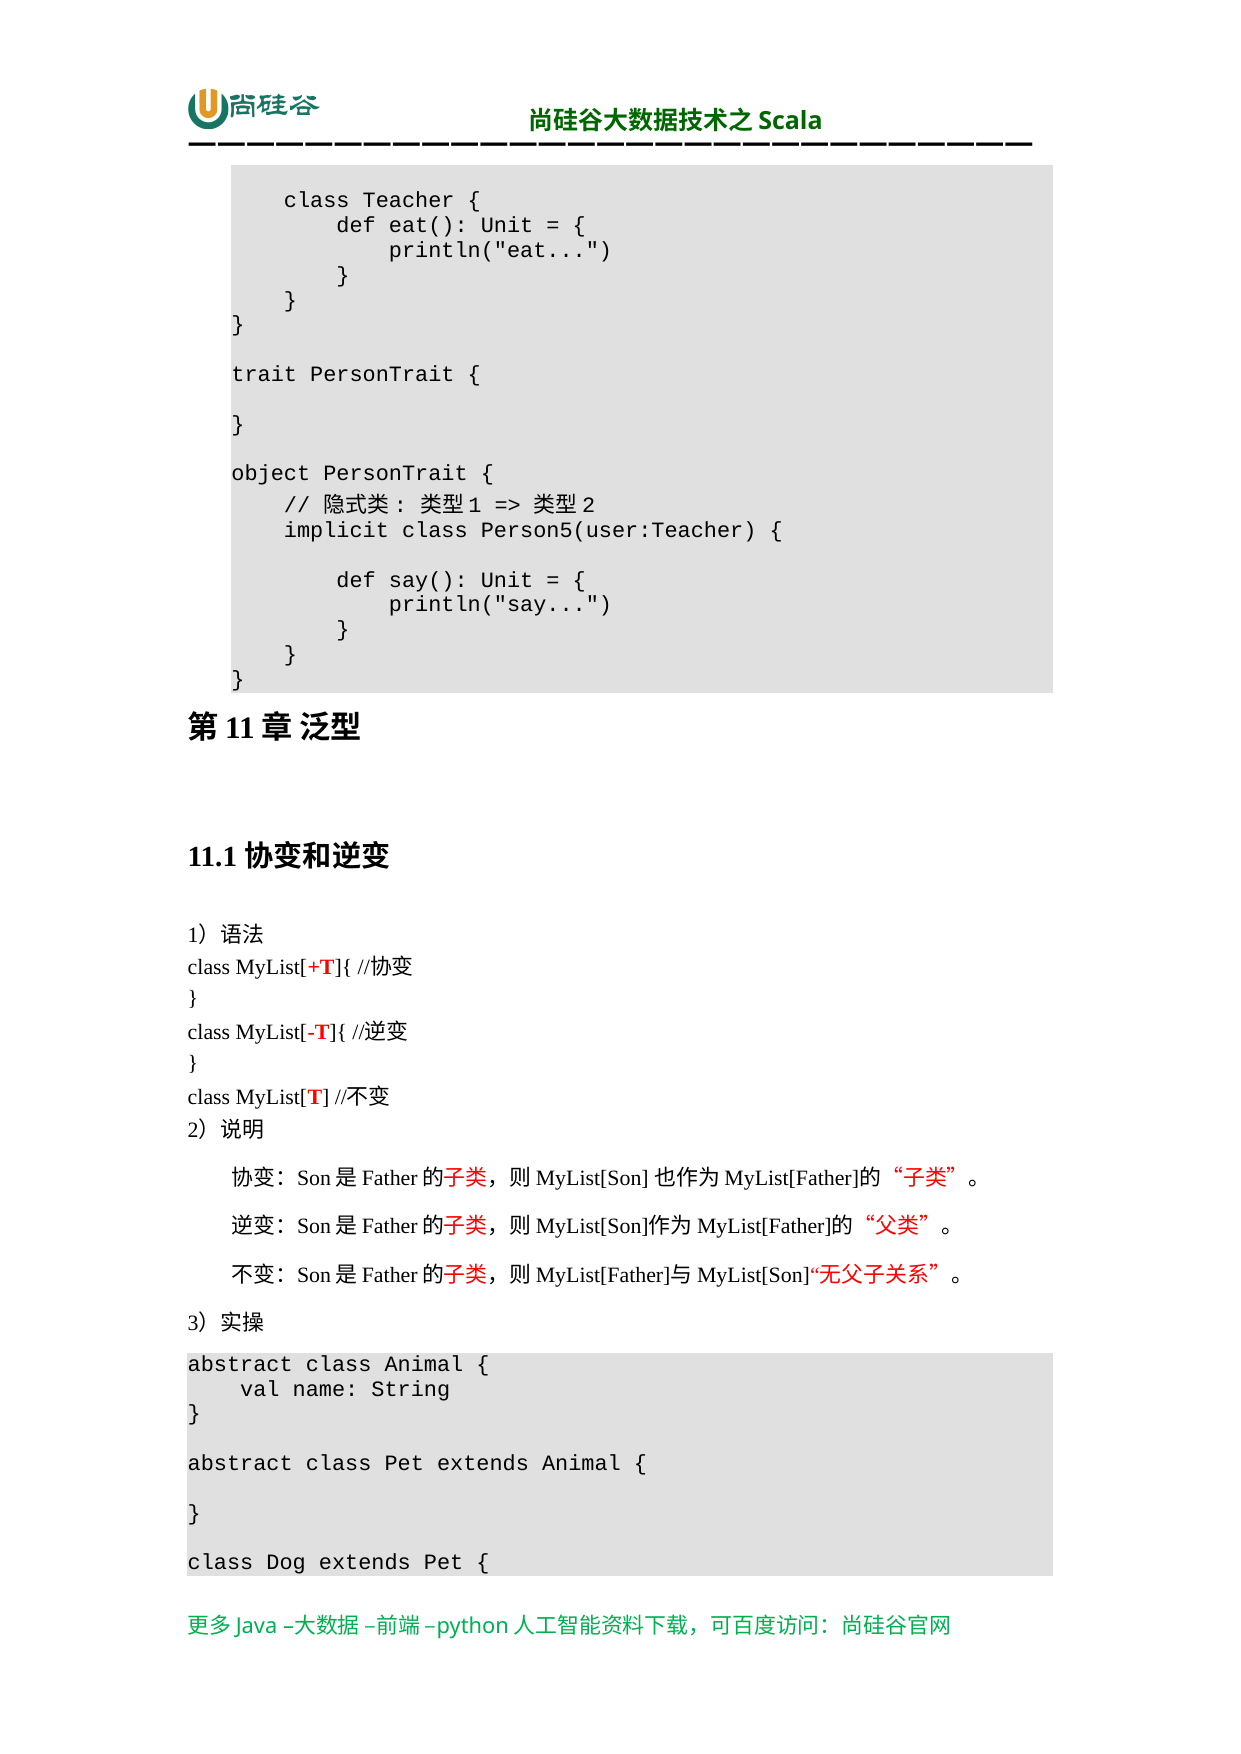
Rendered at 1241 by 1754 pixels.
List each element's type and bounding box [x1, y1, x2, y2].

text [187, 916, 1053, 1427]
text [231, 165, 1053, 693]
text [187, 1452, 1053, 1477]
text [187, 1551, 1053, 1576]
picture [187, 88, 321, 130]
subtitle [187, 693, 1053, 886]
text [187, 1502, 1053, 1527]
